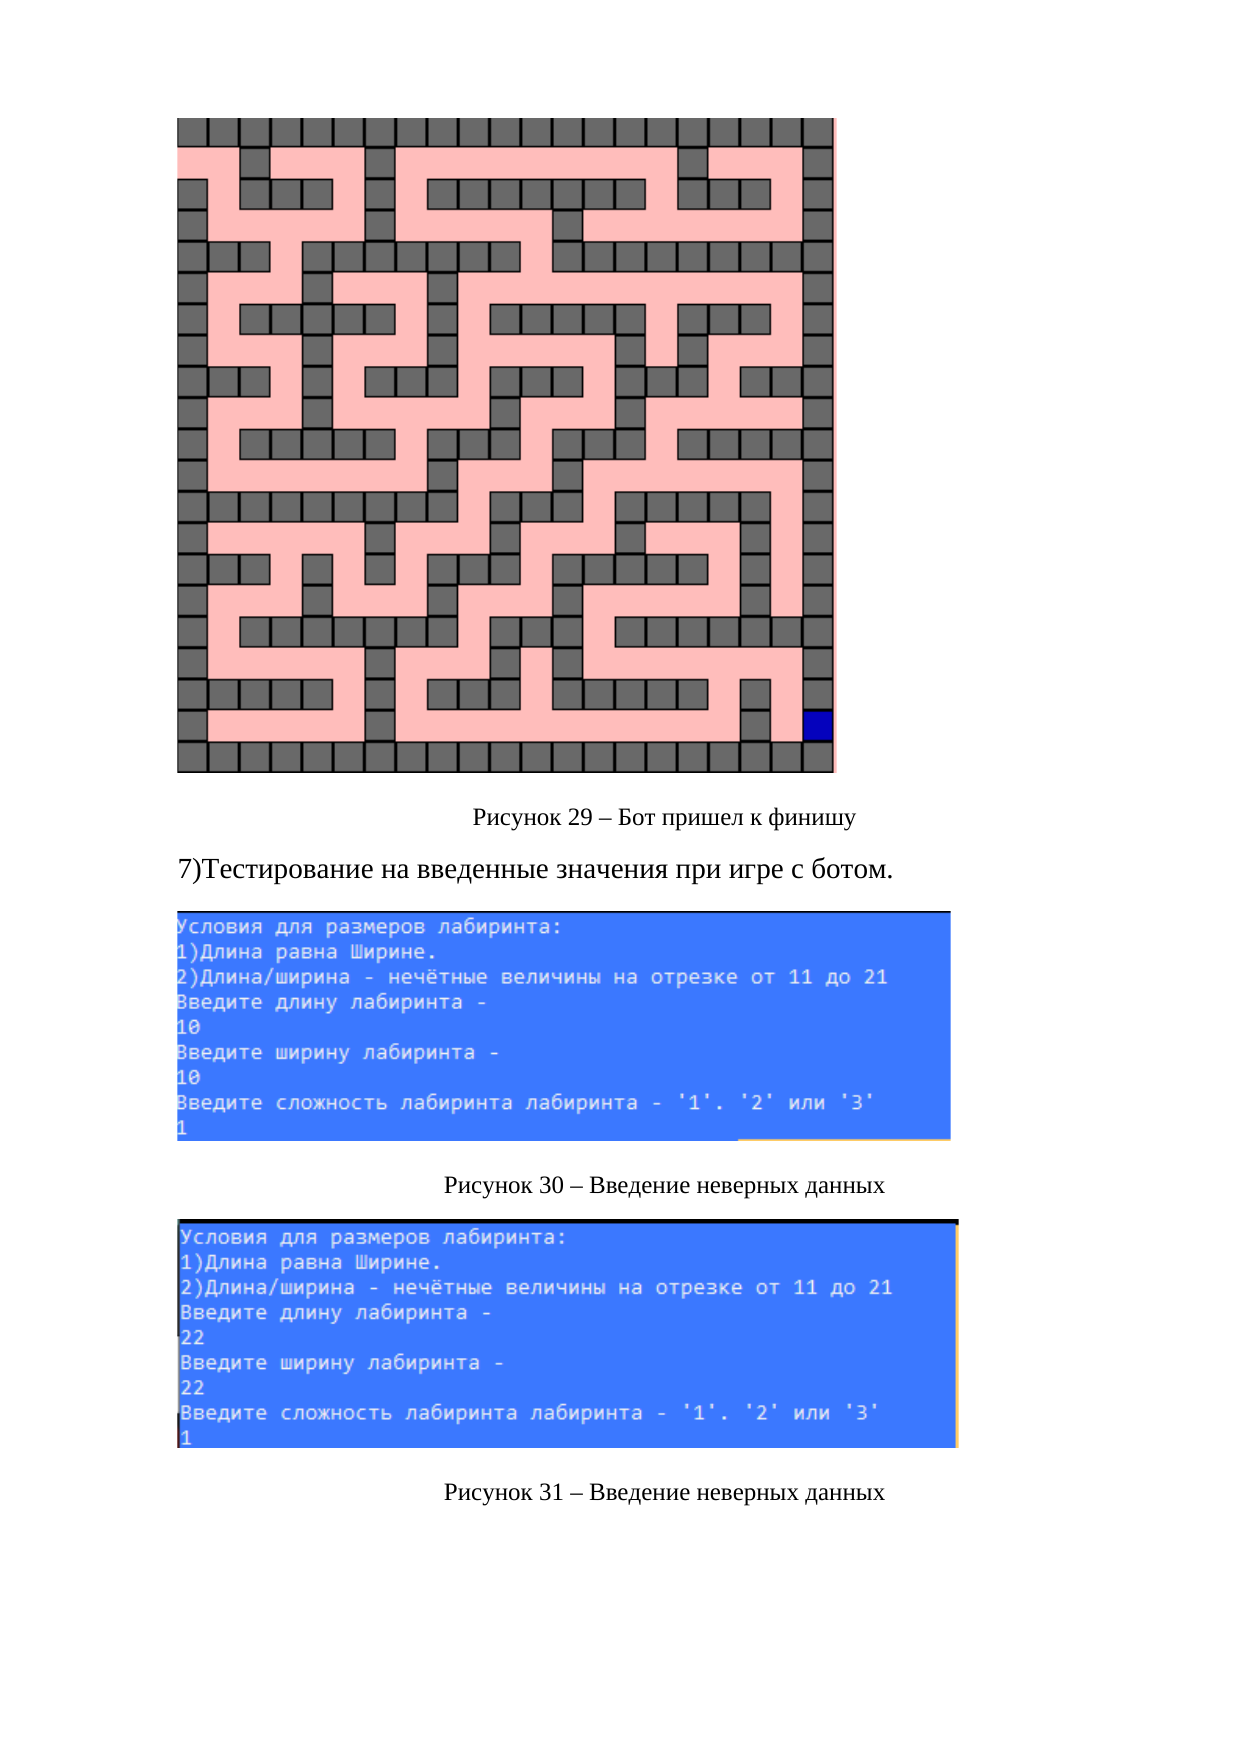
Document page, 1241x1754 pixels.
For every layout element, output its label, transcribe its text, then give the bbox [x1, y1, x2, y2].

picture [177, 118, 837, 773]
text Рисунок 30 – Введение неверных данных [177, 1170, 1152, 1199]
picture [177, 911, 951, 1141]
text Рисунок 31 – Введение неверных данных [177, 1477, 1152, 1506]
text 7)Тестирование на введенные значения при игре с ботом. [177, 852, 1152, 885]
text Рисунок 29 – Бот пришел к финишу [177, 802, 1152, 831]
picture [177, 1219, 959, 1448]
